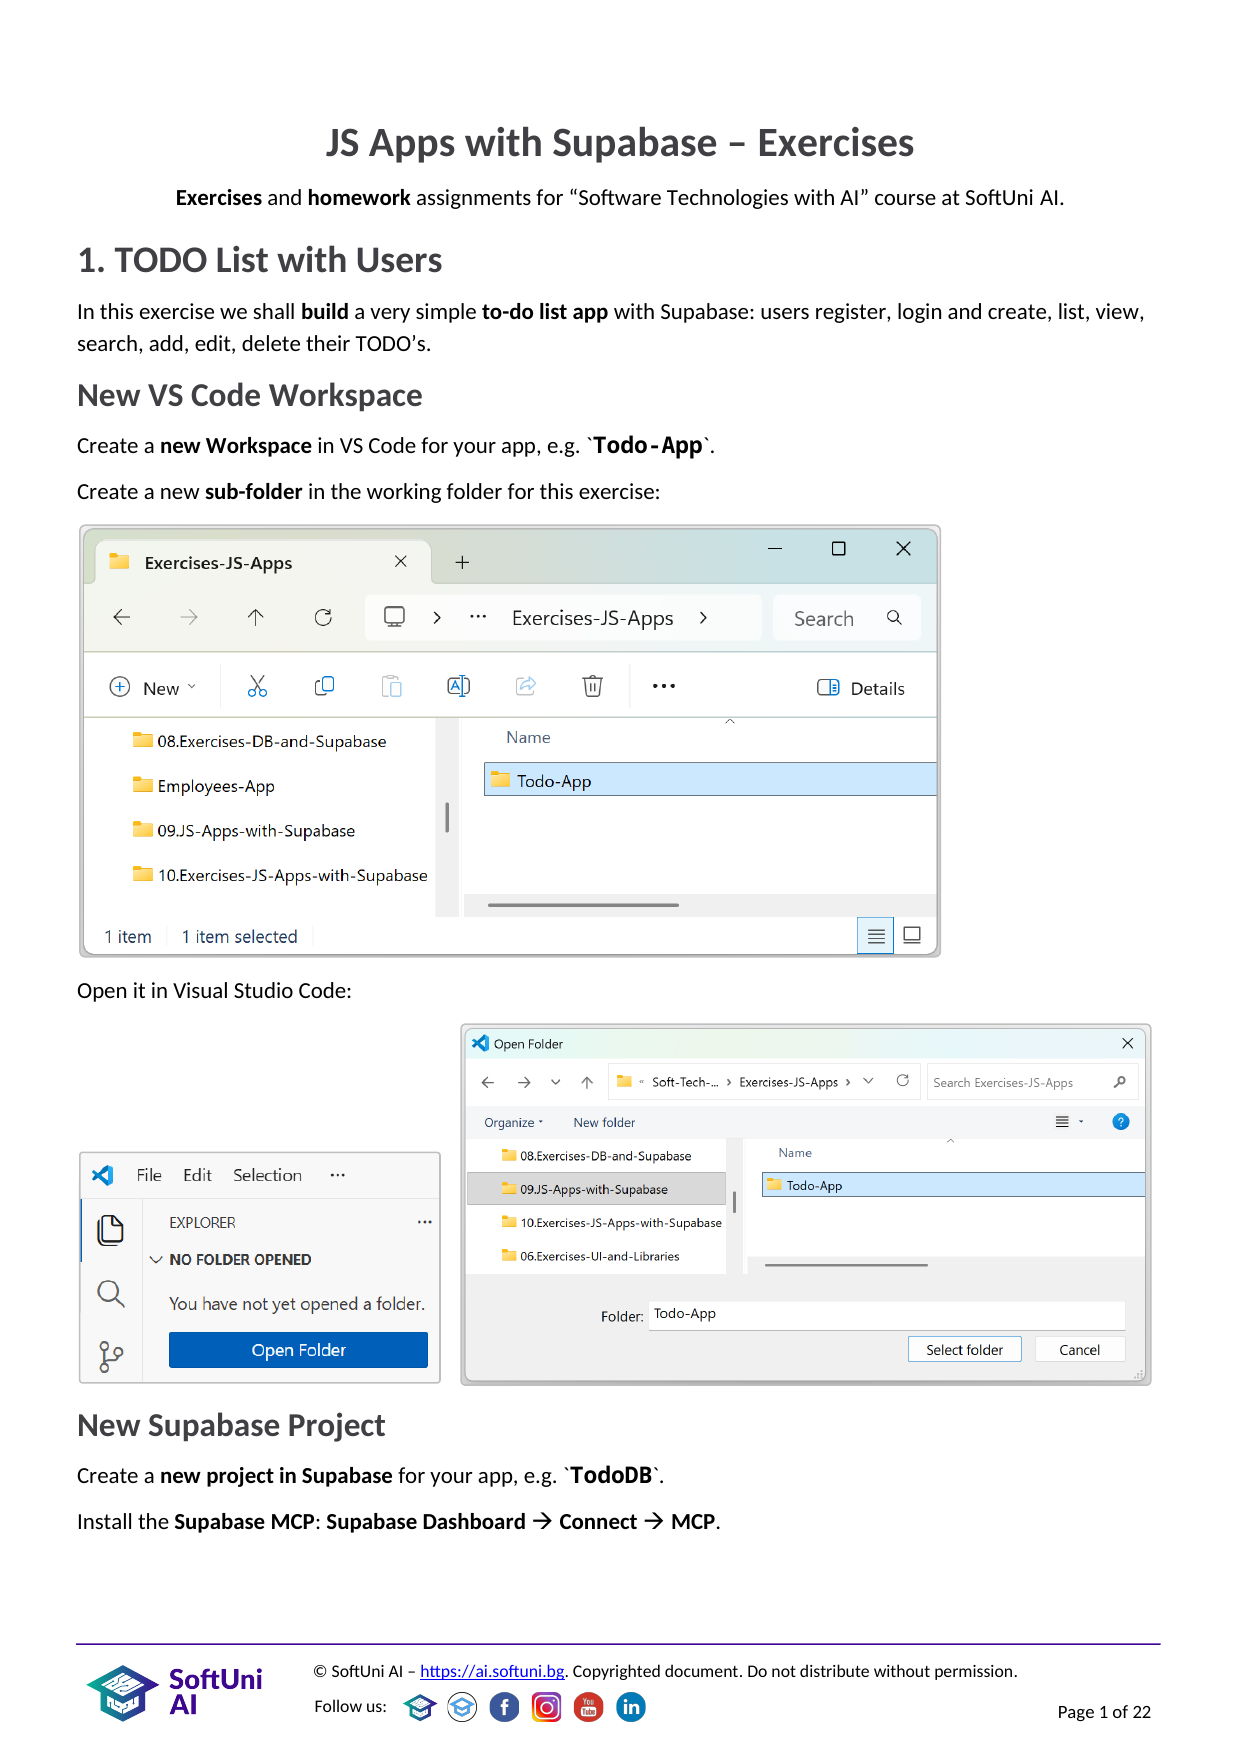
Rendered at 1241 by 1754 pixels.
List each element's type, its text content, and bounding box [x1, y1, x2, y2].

picture [616, 1713, 625, 1722]
picture [489, 1692, 519, 1722]
picture [81, 1154, 439, 1382]
picture [531, 1692, 562, 1722]
picture [81, 526, 939, 956]
picture [447, 1692, 477, 1722]
subtitle New VS Code Workspace [77, 374, 1163, 415]
subtitle TODO List with Users [77, 236, 1163, 282]
picture [401, 1693, 439, 1722]
text In this exercise we shall build a very simple to-do list app with Supabase: users register, login and create, list, view, search, add, edit, delete their TODO’s. [77, 297, 1163, 357]
picture [637, 1692, 646, 1701]
picture [637, 1713, 646, 1722]
text Create a new Workspace in VS Code for your app, e.g. `Todo-App`. [77, 429, 1163, 460]
subtitle New Supabase Project [77, 1403, 1163, 1444]
text Create a new project in Supabase for your app, e.g. `TodoDB`. [77, 1459, 1163, 1490]
picture [462, 1025, 1150, 1384]
picture [630, 1704, 639, 1714]
text Install the Supabase MCP: Supabase Dashboard Connect MCP. [77, 1507, 1163, 1535]
text Open it in Visual Studio Code: [77, 976, 1163, 1004]
picture [616, 1692, 625, 1701]
subtitle JS Apps with Supabase – Exercises [77, 116, 1163, 167]
picture [573, 1692, 604, 1722]
picture [83, 1663, 265, 1723]
text Create a new sub-folder in the working folder for this exercise: [77, 477, 1163, 506]
text Exercises and homework assignments for “Software Technologies with AI” course at SoftUni AI. [77, 183, 1163, 211]
